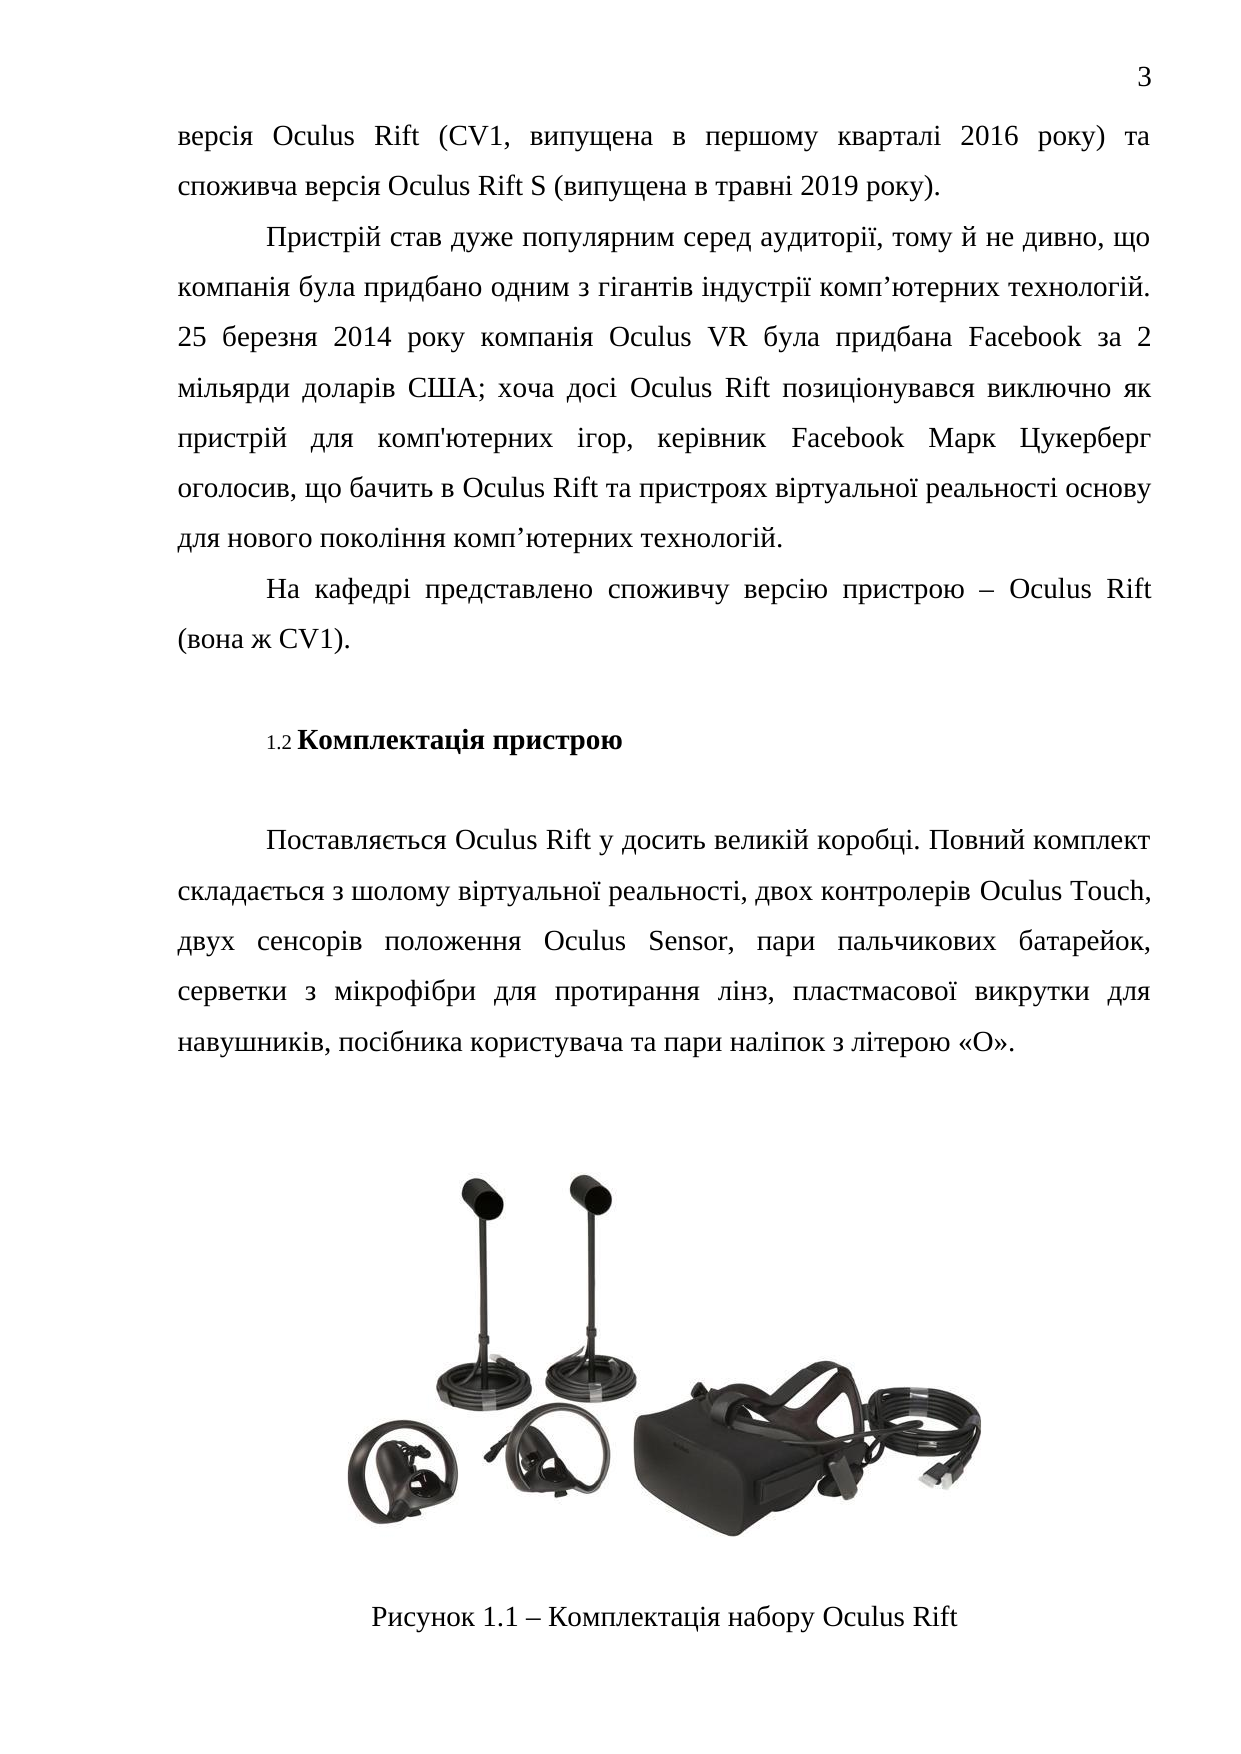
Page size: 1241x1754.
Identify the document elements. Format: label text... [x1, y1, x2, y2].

picture [347, 1124, 982, 1600]
text Комплектація набору Oculus Rift [177, 1599, 1152, 1633]
subtitle Комплектація пристрою [177, 722, 1152, 755]
text Поставляється Oculus Rift у досить великій коробці. Повний комплект складається з шолому віртуальної реальності, двох контролерів Oculus Touch, двух сенсорів положення Oculus Sensor, пари пальчикових батарейок, серветки з мікрофібри для протирання лінз, пластмасової викрутки для навушників, посібника користувача та пари наліпок з літерою «О». [177, 822, 1152, 1057]
text Пристрій став дуже популярним серед аудиторії, тому й не дивно, що компанія була придбано одним з гігантів індустрії комп’ютерних технологій. 25 березня 2014 року компанія Oculus VR була придбана Facebook за 2 мільярди доларів США; хоча досі Oculus Rift позиціонувався виключно як пристрій для комп'ютерних ігор, керівник Facebook Марк Цукерберг оголосив, що бачить в Oculus Rift та пристроях віртуальної реальності основу для нового покоління комп’ютерних технологій. [177, 219, 1152, 554]
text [177, 118, 1152, 202]
text На кафедрі представлено споживчу версію пристрою – Oculus Rift (вона ж CV1). [177, 571, 1152, 655]
